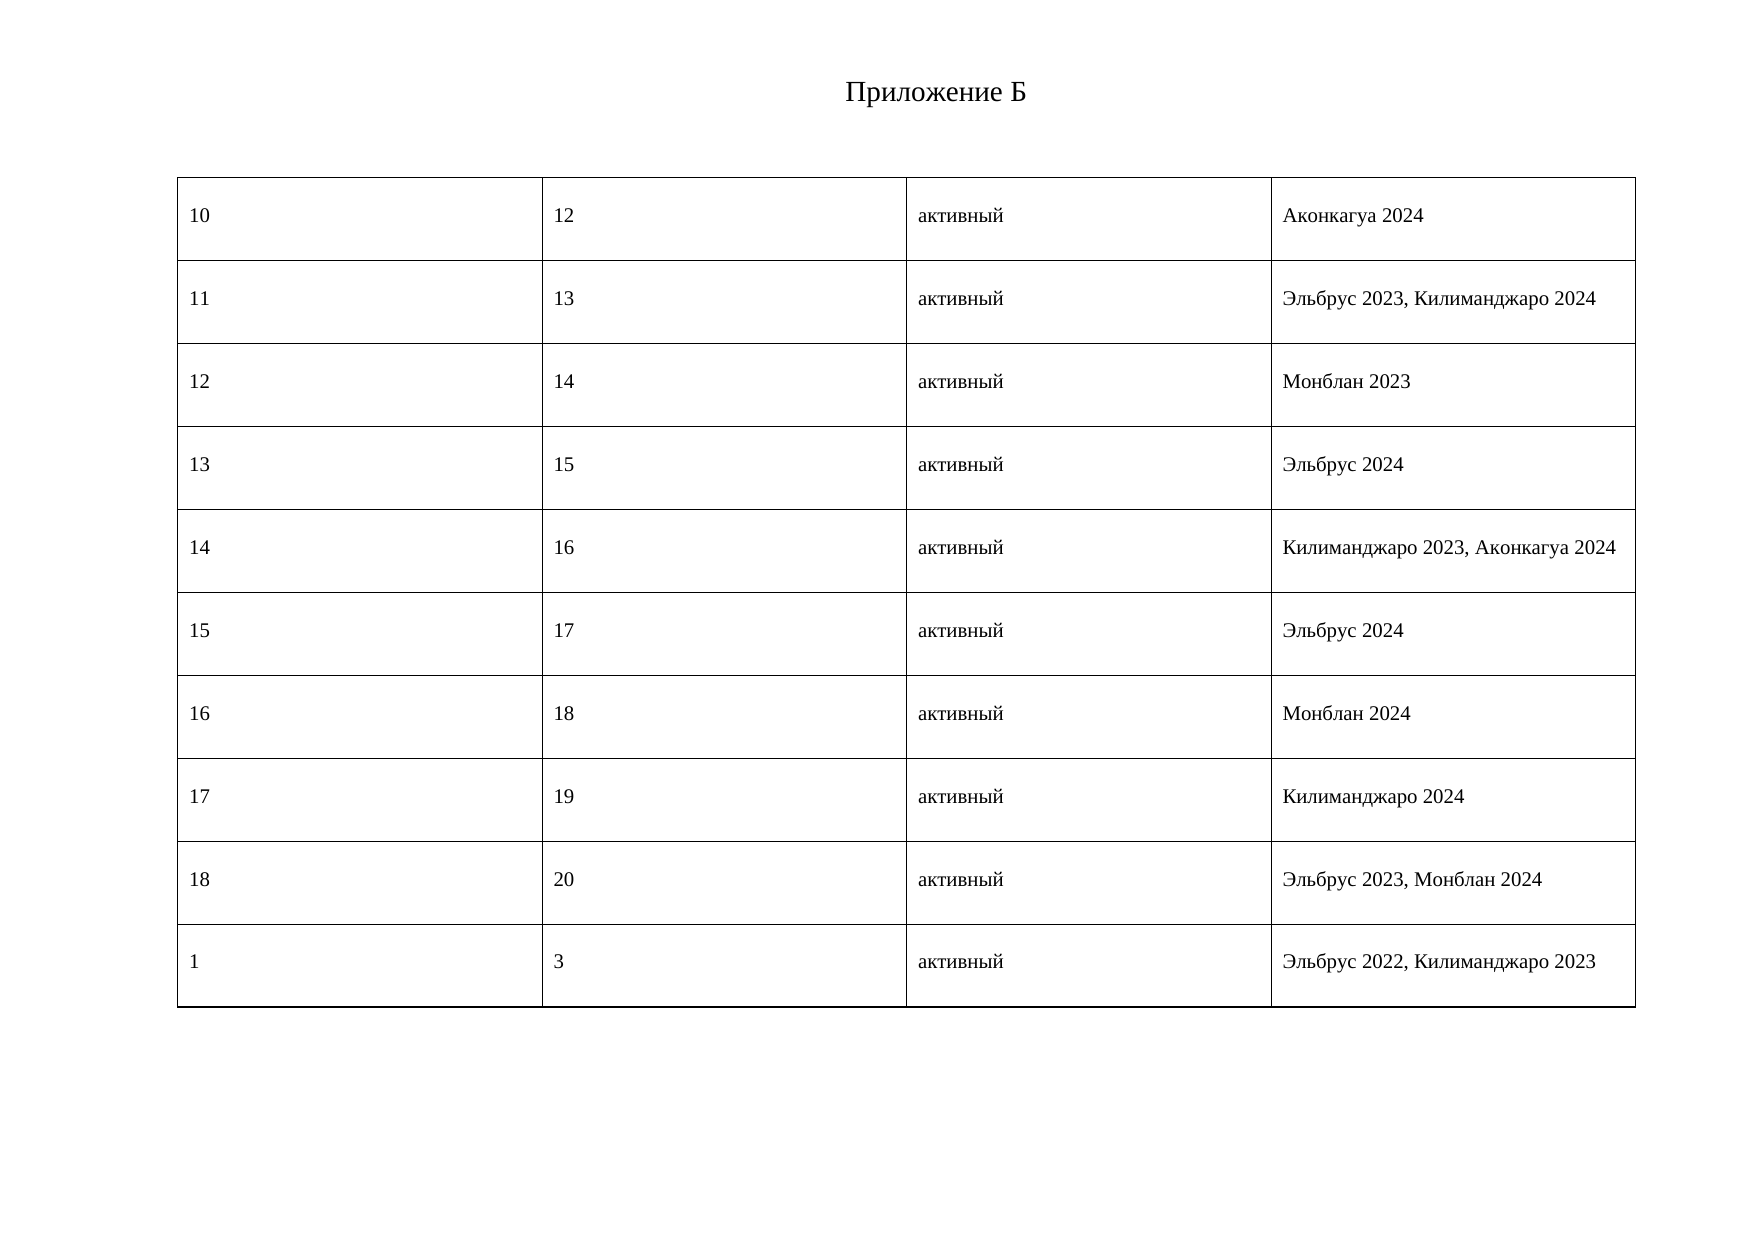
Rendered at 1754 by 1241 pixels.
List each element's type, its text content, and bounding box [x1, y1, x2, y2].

table_cell 16 [543, 510, 906, 592]
table_cell активный [907, 676, 1271, 758]
table_cell Эльбрус 2023, Килиманджаро 2024 [1272, 261, 1635, 343]
table_cell 10 [178, 178, 542, 260]
table_cell Монблан 2023 [1272, 344, 1635, 426]
table_cell активный [907, 427, 1271, 509]
table_cell активный [907, 925, 1271, 1006]
table_cell Монблан 2024 [1272, 676, 1635, 758]
table_cell Килиманджаро 2024 [1272, 759, 1635, 841]
table_cell 15 [543, 427, 906, 509]
table_cell Эльбрус 2022, Килиманджаро 2023 [1272, 925, 1635, 1006]
table_cell 18 [178, 842, 542, 923]
table_cell Килиманджаро 2023, Аконкагуа 2024 [1272, 510, 1635, 592]
table_cell активный [907, 759, 1271, 841]
table_cell 17 [543, 593, 906, 675]
table_cell 15 [178, 593, 542, 675]
table_cell активный [907, 510, 1271, 592]
table_cell 11 [178, 261, 542, 343]
table_cell 13 [178, 427, 542, 509]
table_cell 14 [178, 510, 542, 592]
table_cell активный [907, 842, 1271, 923]
table_cell Аконкагуа 2024 [1272, 178, 1635, 260]
table_cell 14 [543, 344, 906, 426]
table_cell активный [907, 261, 1271, 343]
table_cell Эльбрус 2024 [1272, 593, 1635, 675]
table_cell 18 [543, 676, 906, 758]
table_cell Эльбрус 2023, Монблан 2024 [1272, 842, 1635, 923]
table_cell 20 [543, 842, 906, 923]
table_cell 17 [178, 759, 542, 841]
table_cell 19 [543, 759, 906, 841]
table_cell 13 [543, 261, 906, 343]
table_cell Эльбрус 2024 [1272, 427, 1635, 509]
table_cell активный [907, 593, 1271, 675]
table_cell 1 [178, 925, 542, 1006]
table_cell 3 [543, 925, 906, 1006]
table_cell 12 [543, 178, 906, 260]
table_cell 16 [178, 676, 542, 758]
table_cell активный [907, 344, 1271, 426]
table_cell активный [907, 178, 1271, 260]
table_cell 12 [178, 344, 542, 426]
